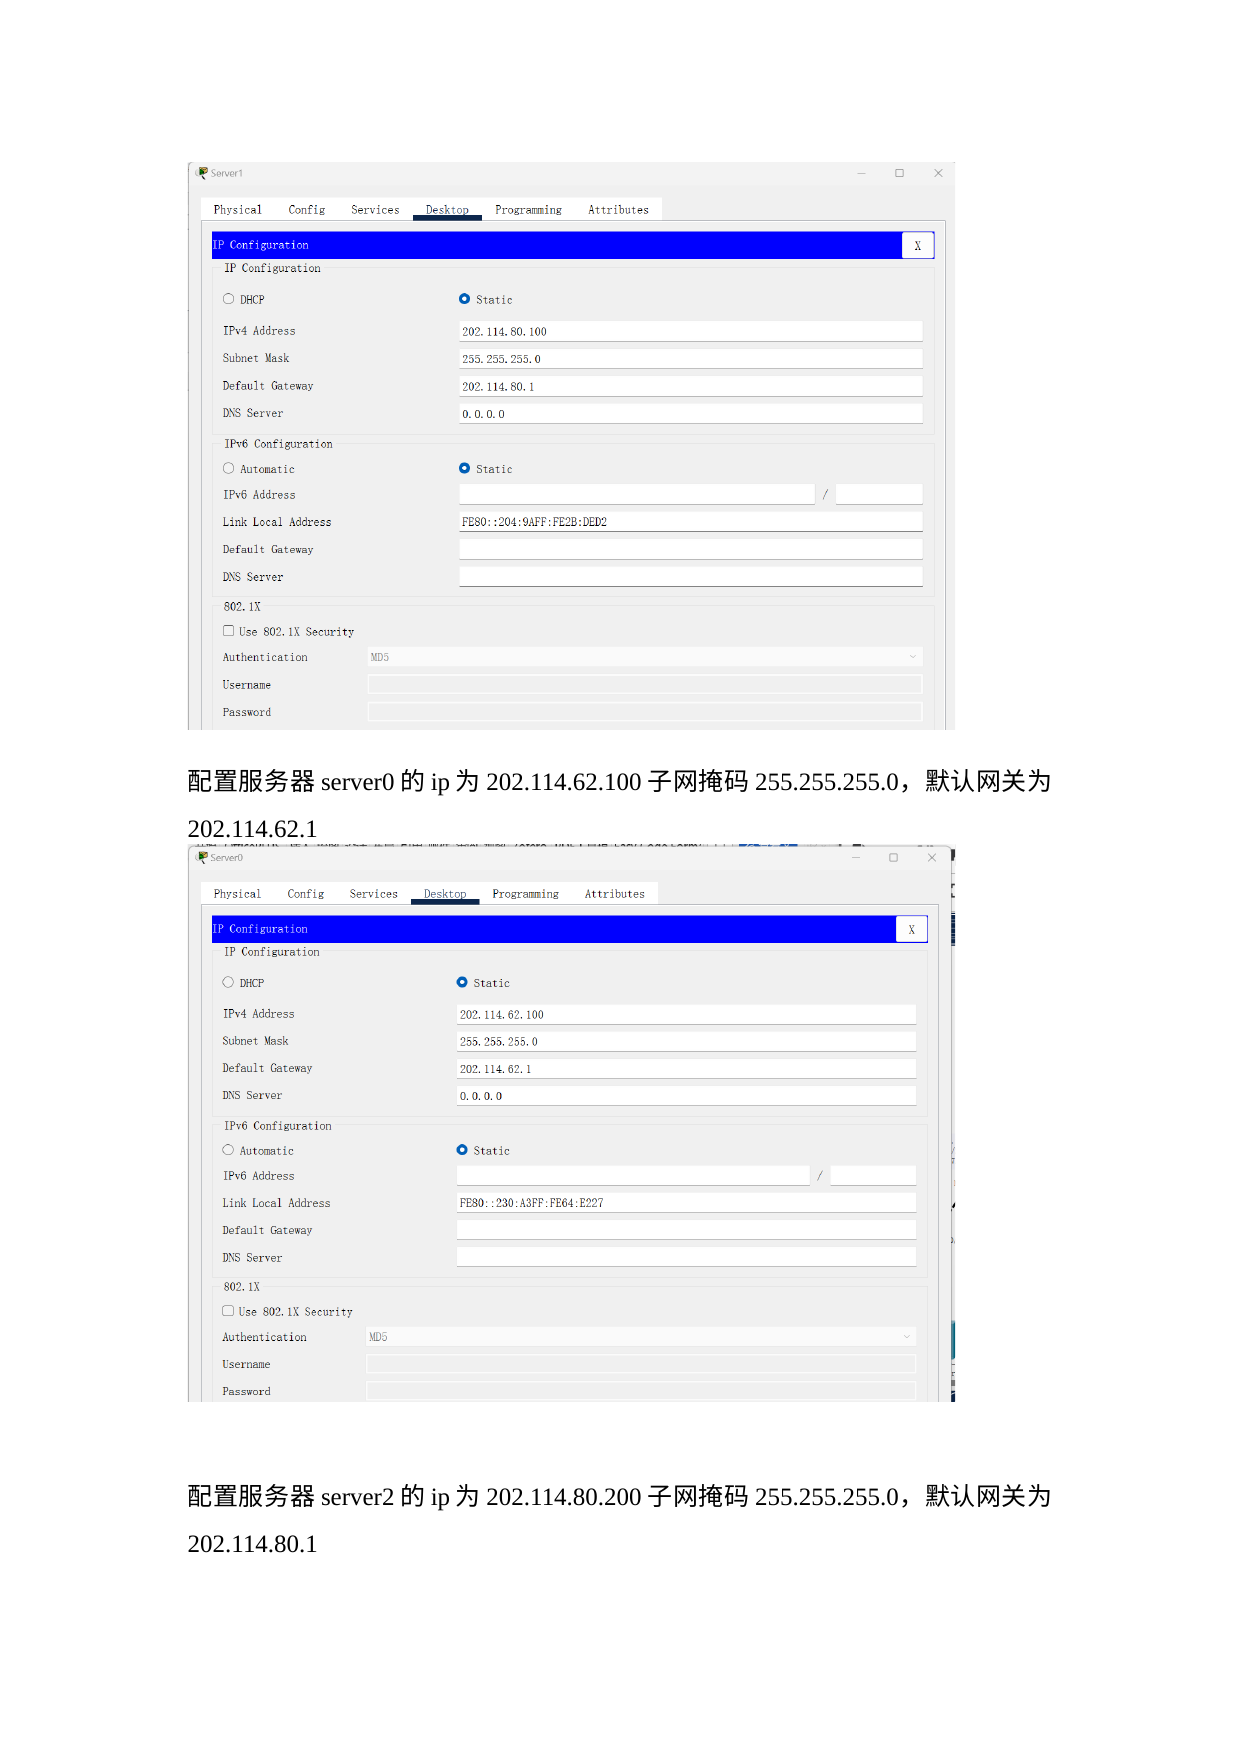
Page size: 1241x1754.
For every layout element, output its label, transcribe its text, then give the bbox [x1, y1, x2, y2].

picture [187, 162, 956, 730]
picture [187, 844, 956, 1402]
text 配置服务器server0的ip为202.114.62.100子网掩码255.255.255.0，默认网关为202.114.62.1 [187, 747, 1053, 844]
text 配置服务器server2的ip为202.114.80.200子网掩码255.255.255.0，默认网关为202.114.80.1 [187, 1462, 1053, 1559]
